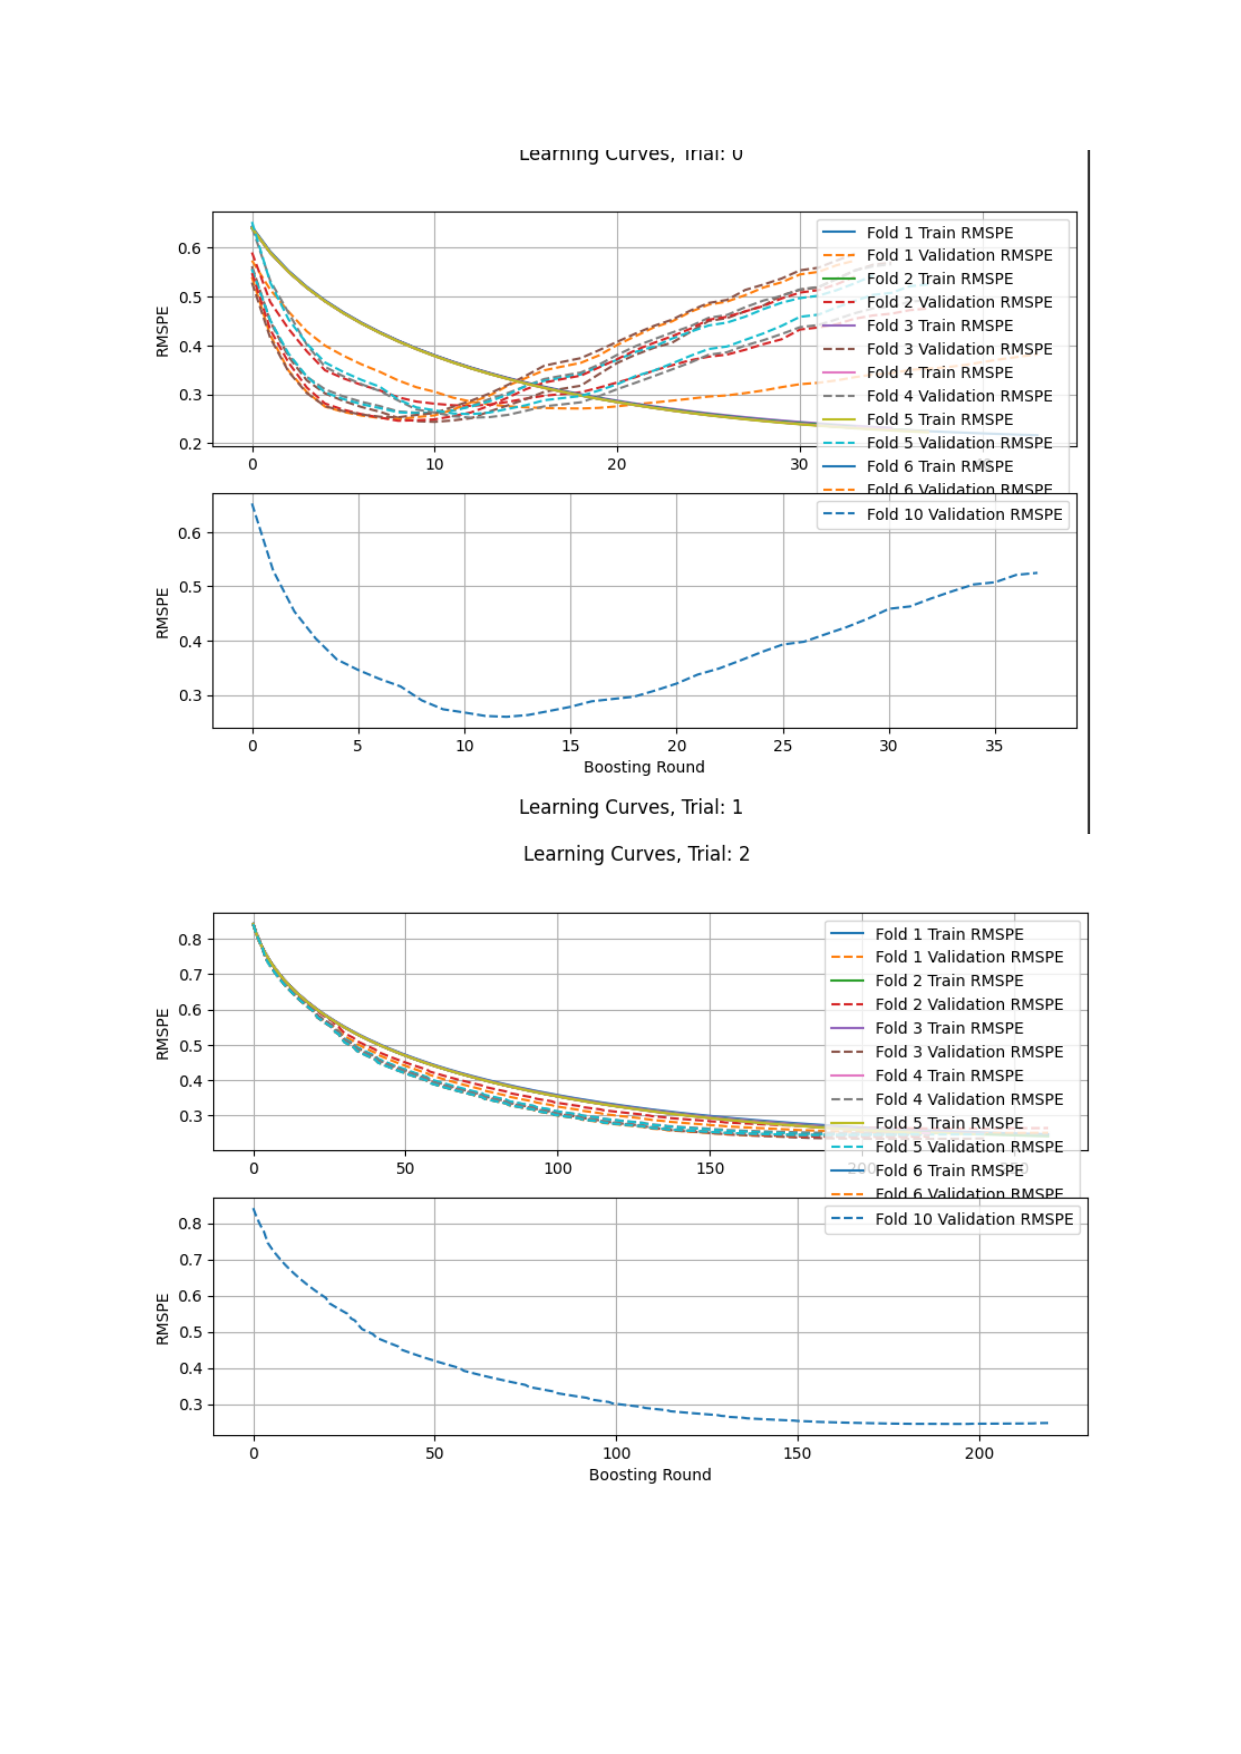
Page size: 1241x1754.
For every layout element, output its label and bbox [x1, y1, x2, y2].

picture [150, 837, 1091, 1486]
picture [150, 150, 1091, 834]
